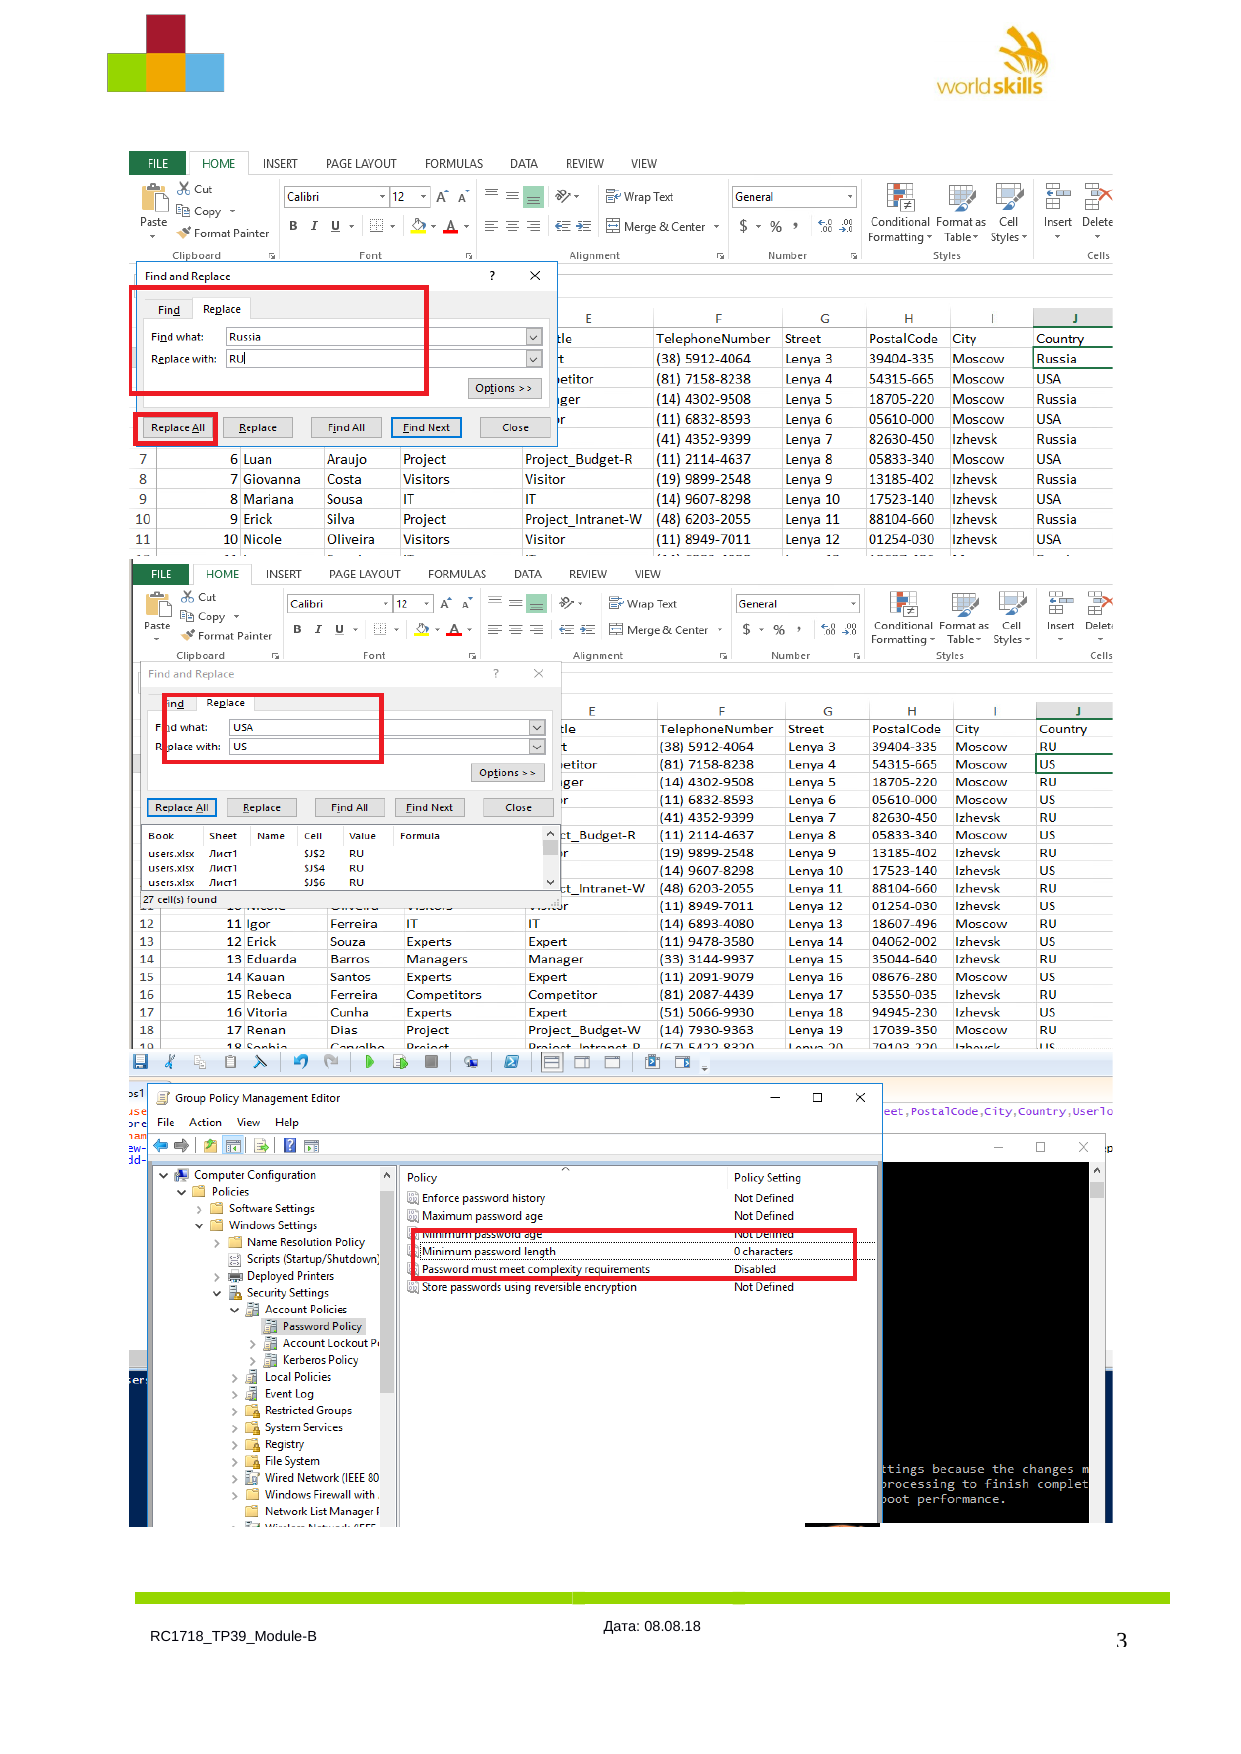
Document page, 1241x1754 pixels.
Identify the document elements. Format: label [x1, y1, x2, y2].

picture [129, 147, 1113, 556]
picture [129, 559, 1113, 1049]
picture [933, 22, 1056, 101]
picture [106, 14, 225, 92]
picture [129, 1052, 1113, 1527]
